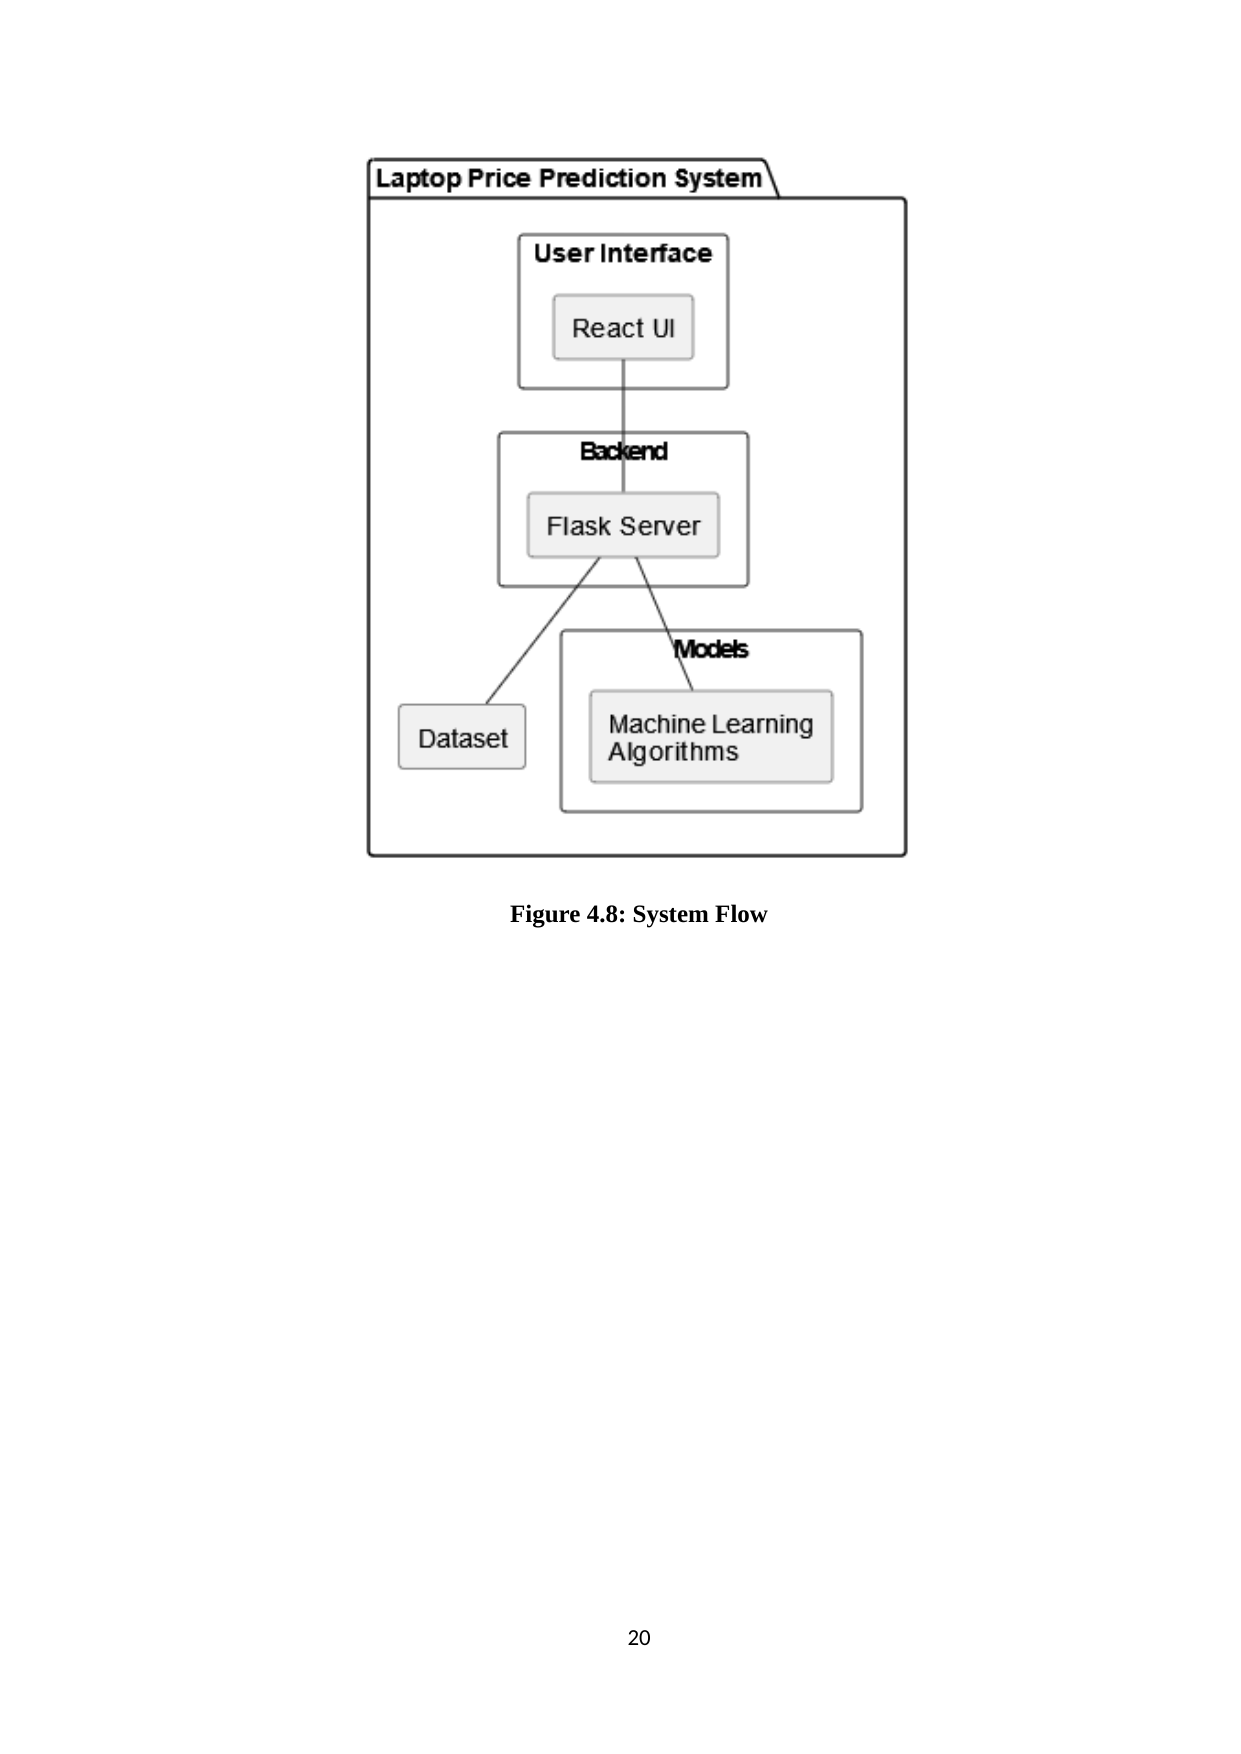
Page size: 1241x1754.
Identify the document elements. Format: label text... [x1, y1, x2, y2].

picture [358, 150, 919, 869]
